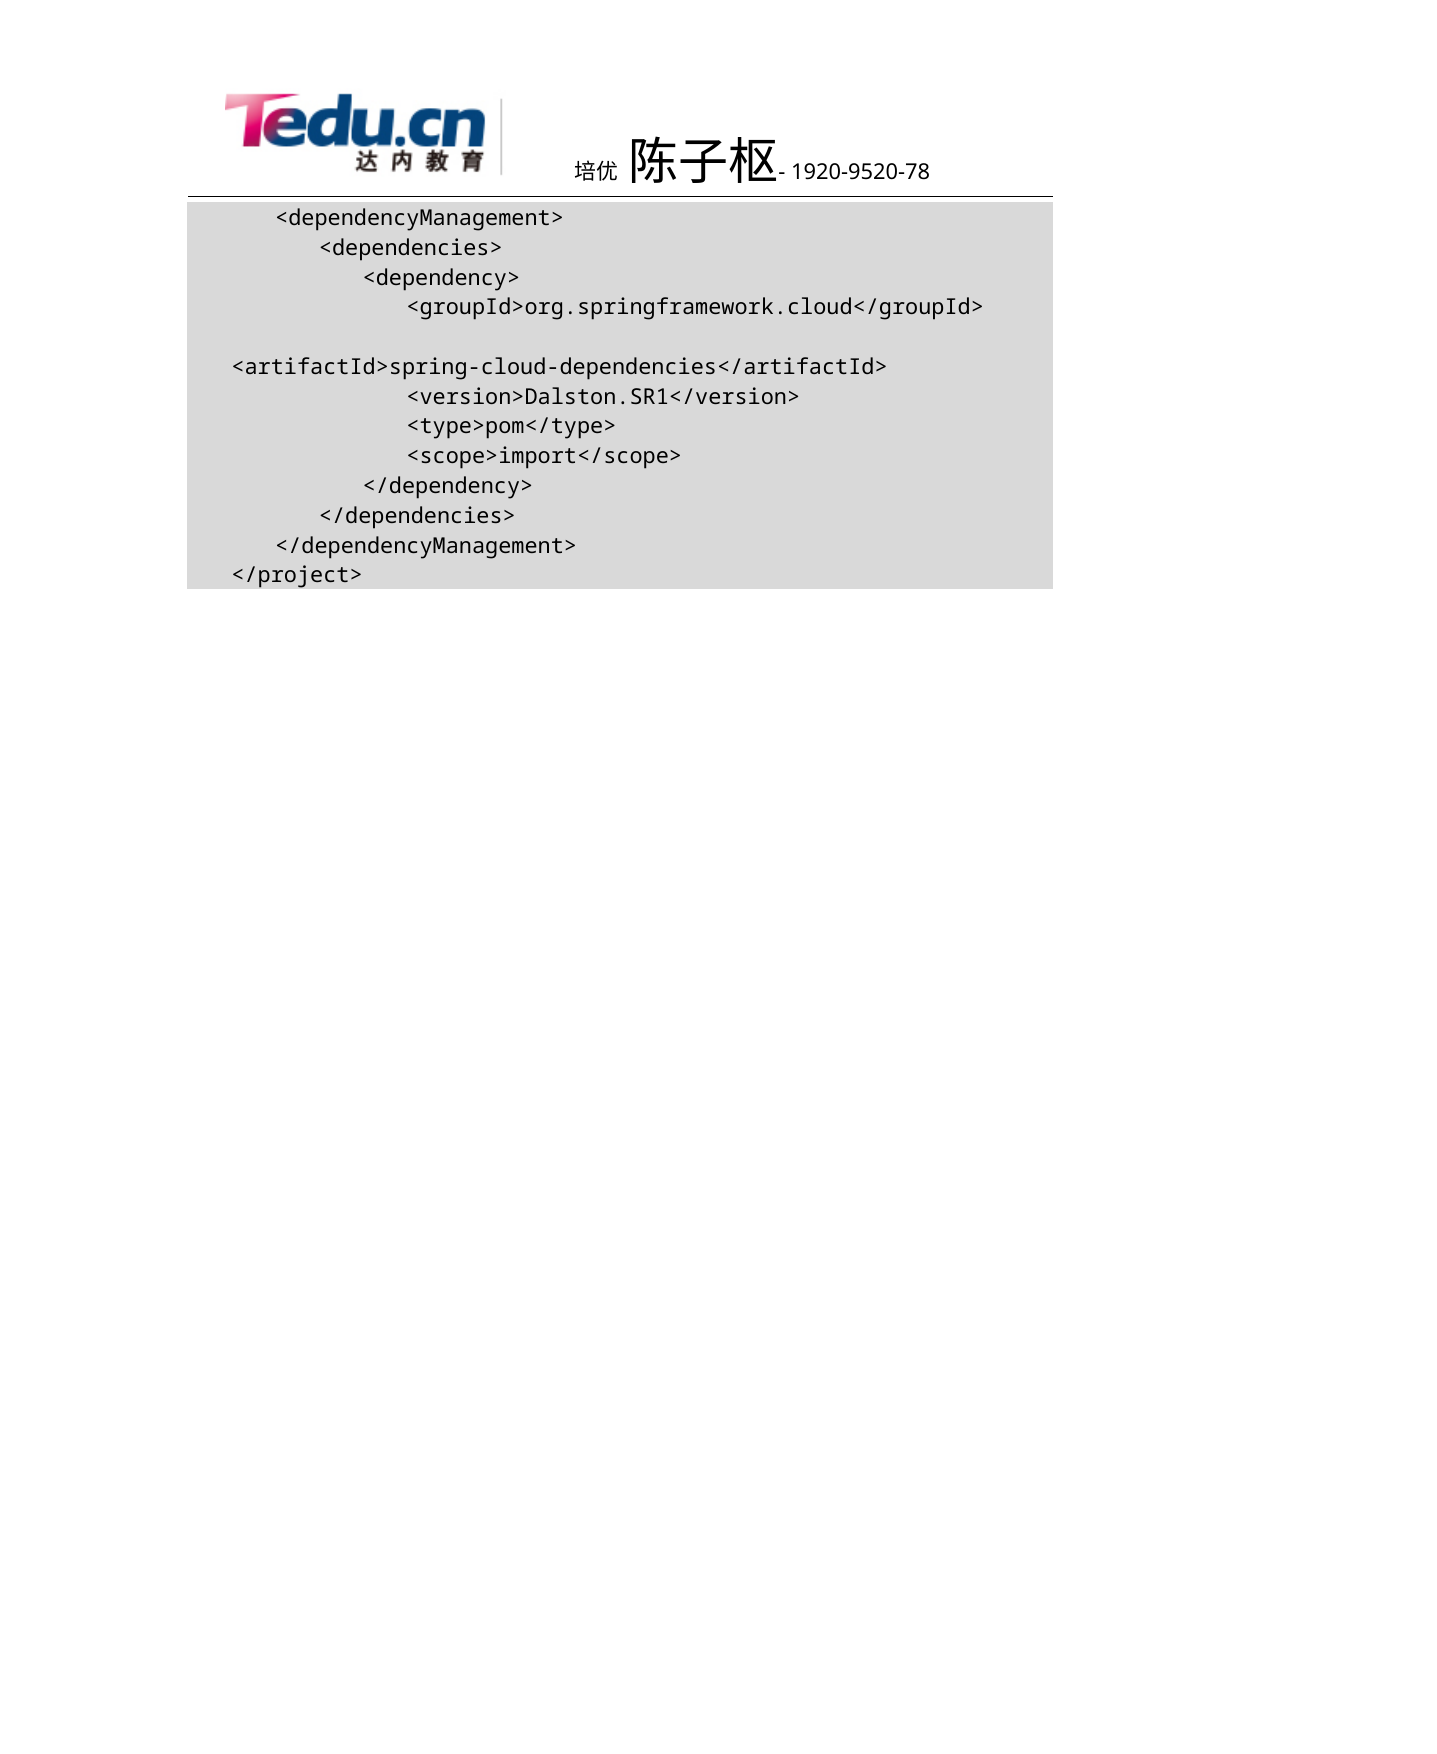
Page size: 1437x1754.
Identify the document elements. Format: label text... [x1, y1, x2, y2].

text </dependencies> [187, 500, 1053, 529]
text <groupId>org.springframework.cloud</groupId> [187, 291, 1053, 321]
picture [225, 88, 507, 180]
text <dependencies> [187, 232, 1053, 261]
text </dependencyManagement> [187, 529, 1053, 559]
text </project> [187, 559, 1053, 589]
text </dependency> [187, 470, 1053, 500]
text <scope>import</scope> [187, 440, 1053, 470]
text <dependencyManagement> [187, 202, 1053, 232]
text <dependency> [187, 261, 1053, 291]
text <version>Dalston.SR1</version> [187, 381, 1053, 410]
text <artifactId>spring-cloud-dependencies</artifactId> [187, 321, 1053, 381]
text <type>pom</type> [187, 410, 1053, 440]
